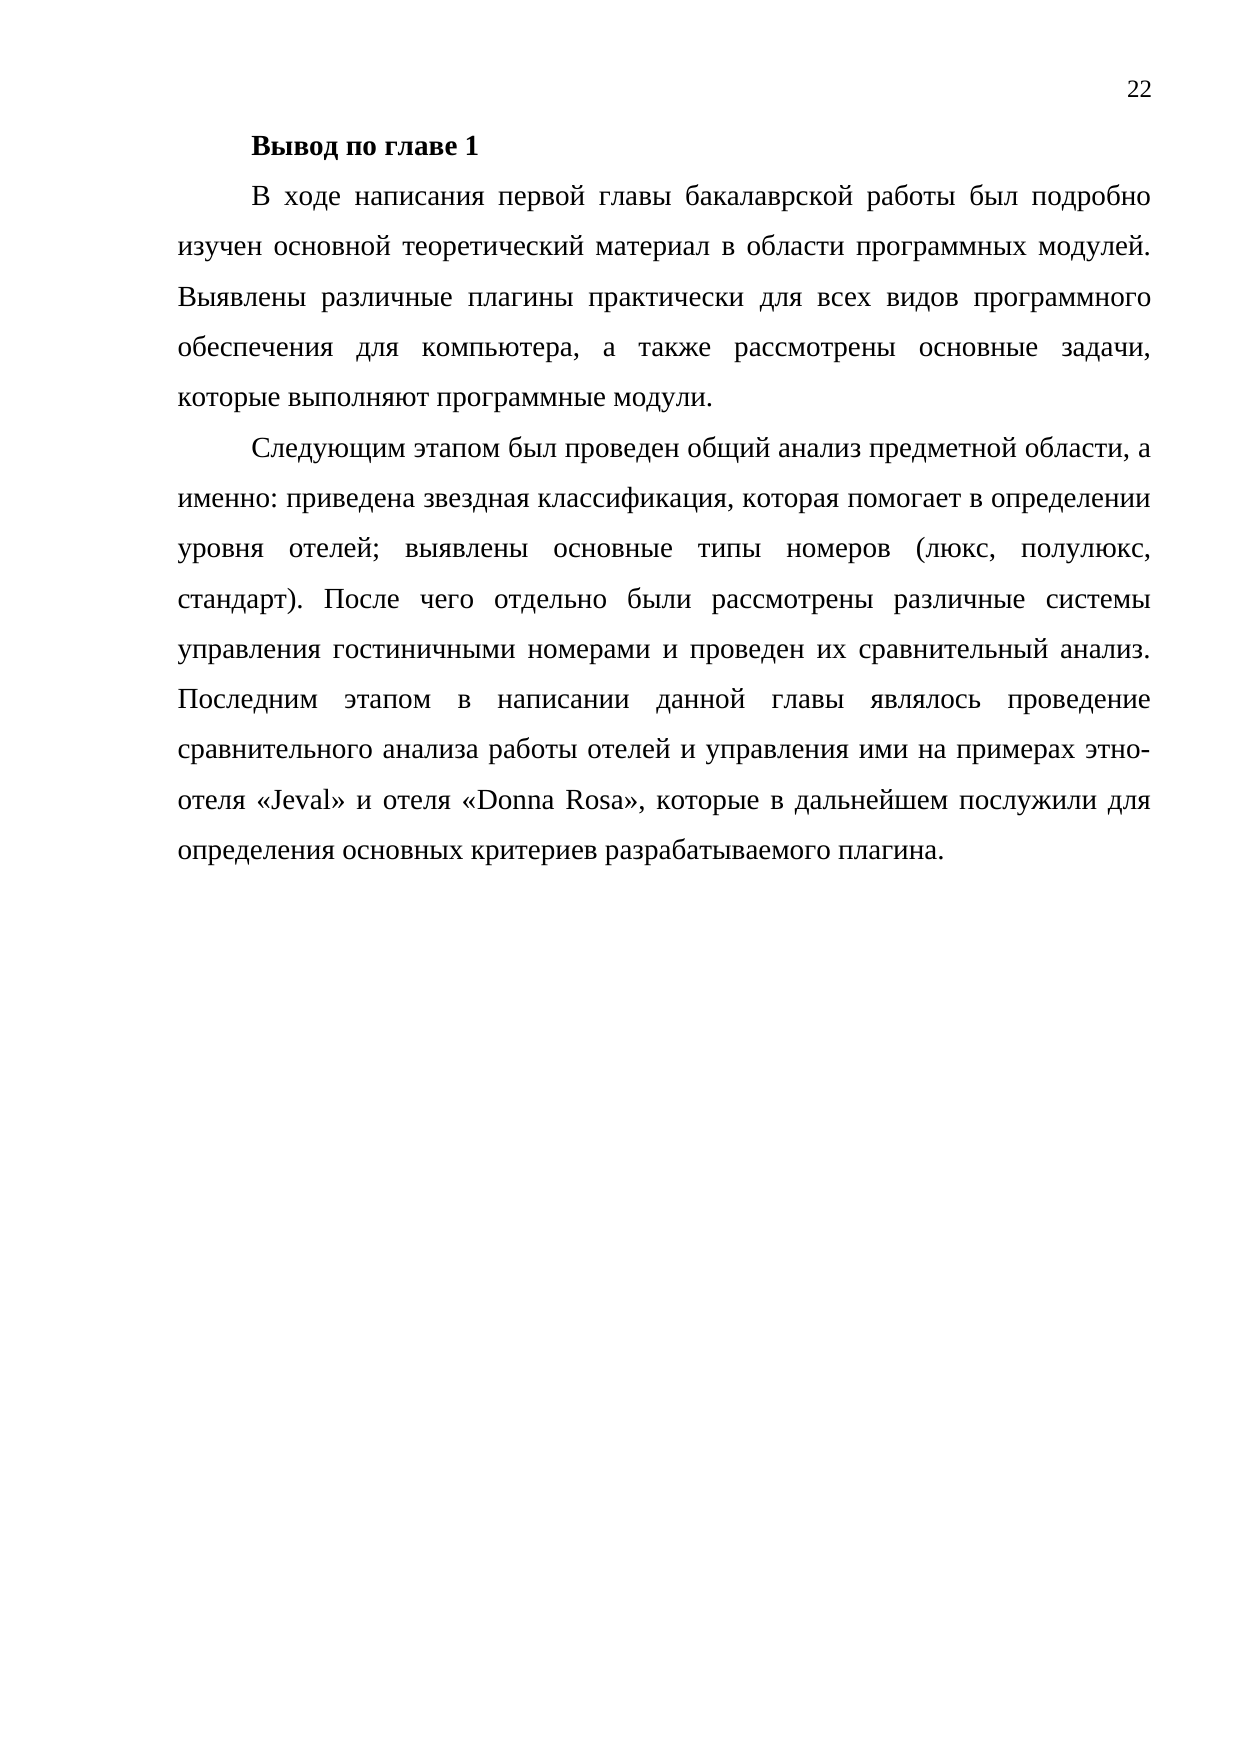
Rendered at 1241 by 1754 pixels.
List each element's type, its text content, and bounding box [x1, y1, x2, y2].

text В ходе написания первой главы бакалаврской работы был подробно изучен основной теоретический материал в области программных модулей. Выявлены различные плагины практически для всех видов программного обеспечения для компьютера, а также рассмотрены основные задачи, которые выполняют программные модули. [177, 178, 1152, 413]
subtitle Вывод по главе 1 [177, 128, 1152, 161]
text Следующим этапом был проведен общий анализ предметной области, а именно: приведена звездная классификация, которая помогает в определении уровня отелей; выявлены основные типы номеров (люкс, полулюкс, стандарт). После чего отдельно были рассмотрены различные системы управления гостиничными номерами и проведен их сравнительный анализ. Последним этапом в написании данной главы являлось проведение сравнительного анализа работы отелей и управления ими на примерах этно-отеля «Jeval» и отеля «Donna Rosa», которые в дальнейшем послужили для определения основных критериев разрабатываемого плагина. [177, 430, 1152, 866]
